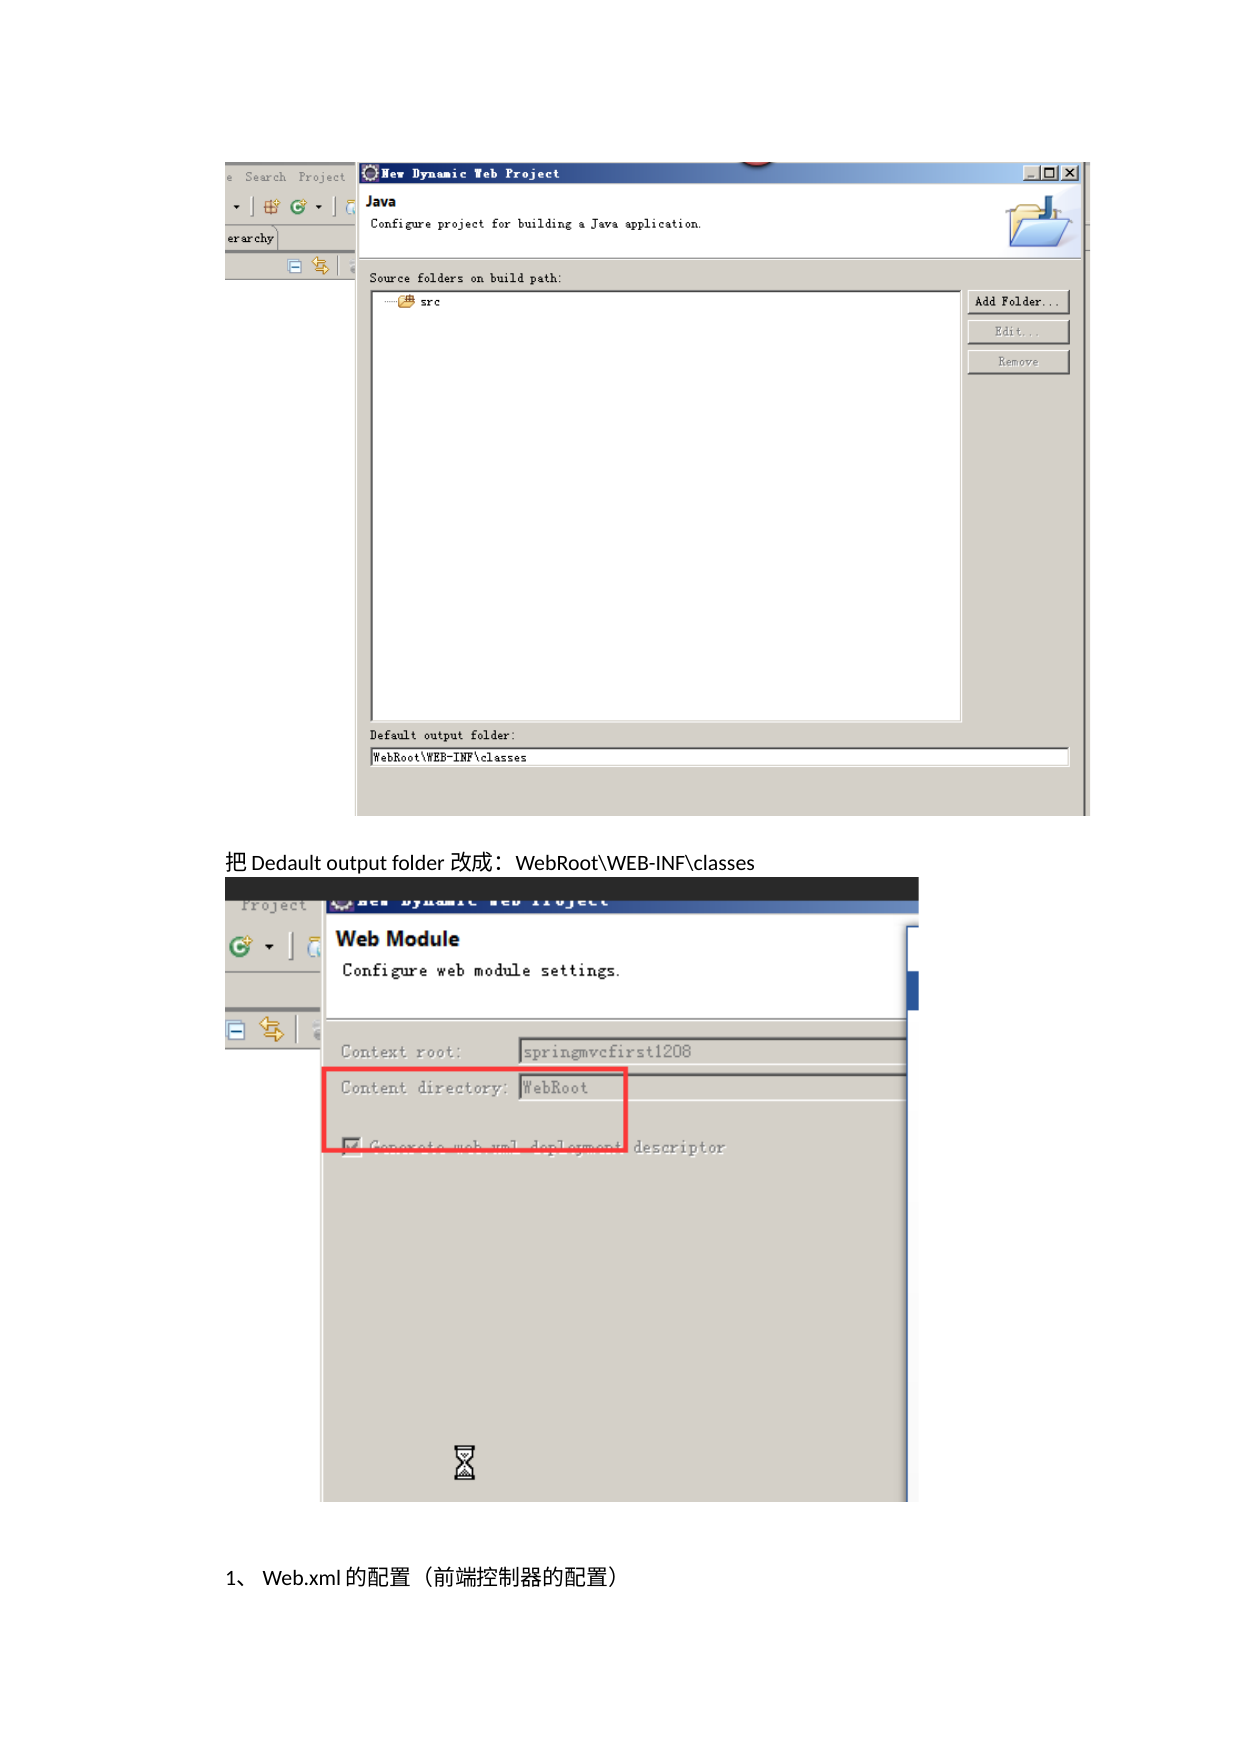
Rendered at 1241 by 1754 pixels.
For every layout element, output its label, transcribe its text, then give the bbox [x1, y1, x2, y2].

picture [225, 877, 919, 1502]
list 把Dedault output folder 改成：WebRoot\WEB-INF\classes [225, 844, 1053, 877]
picture [225, 162, 1091, 816]
list Web.xml的配置（前端控制器的配置） [225, 1559, 1053, 1592]
